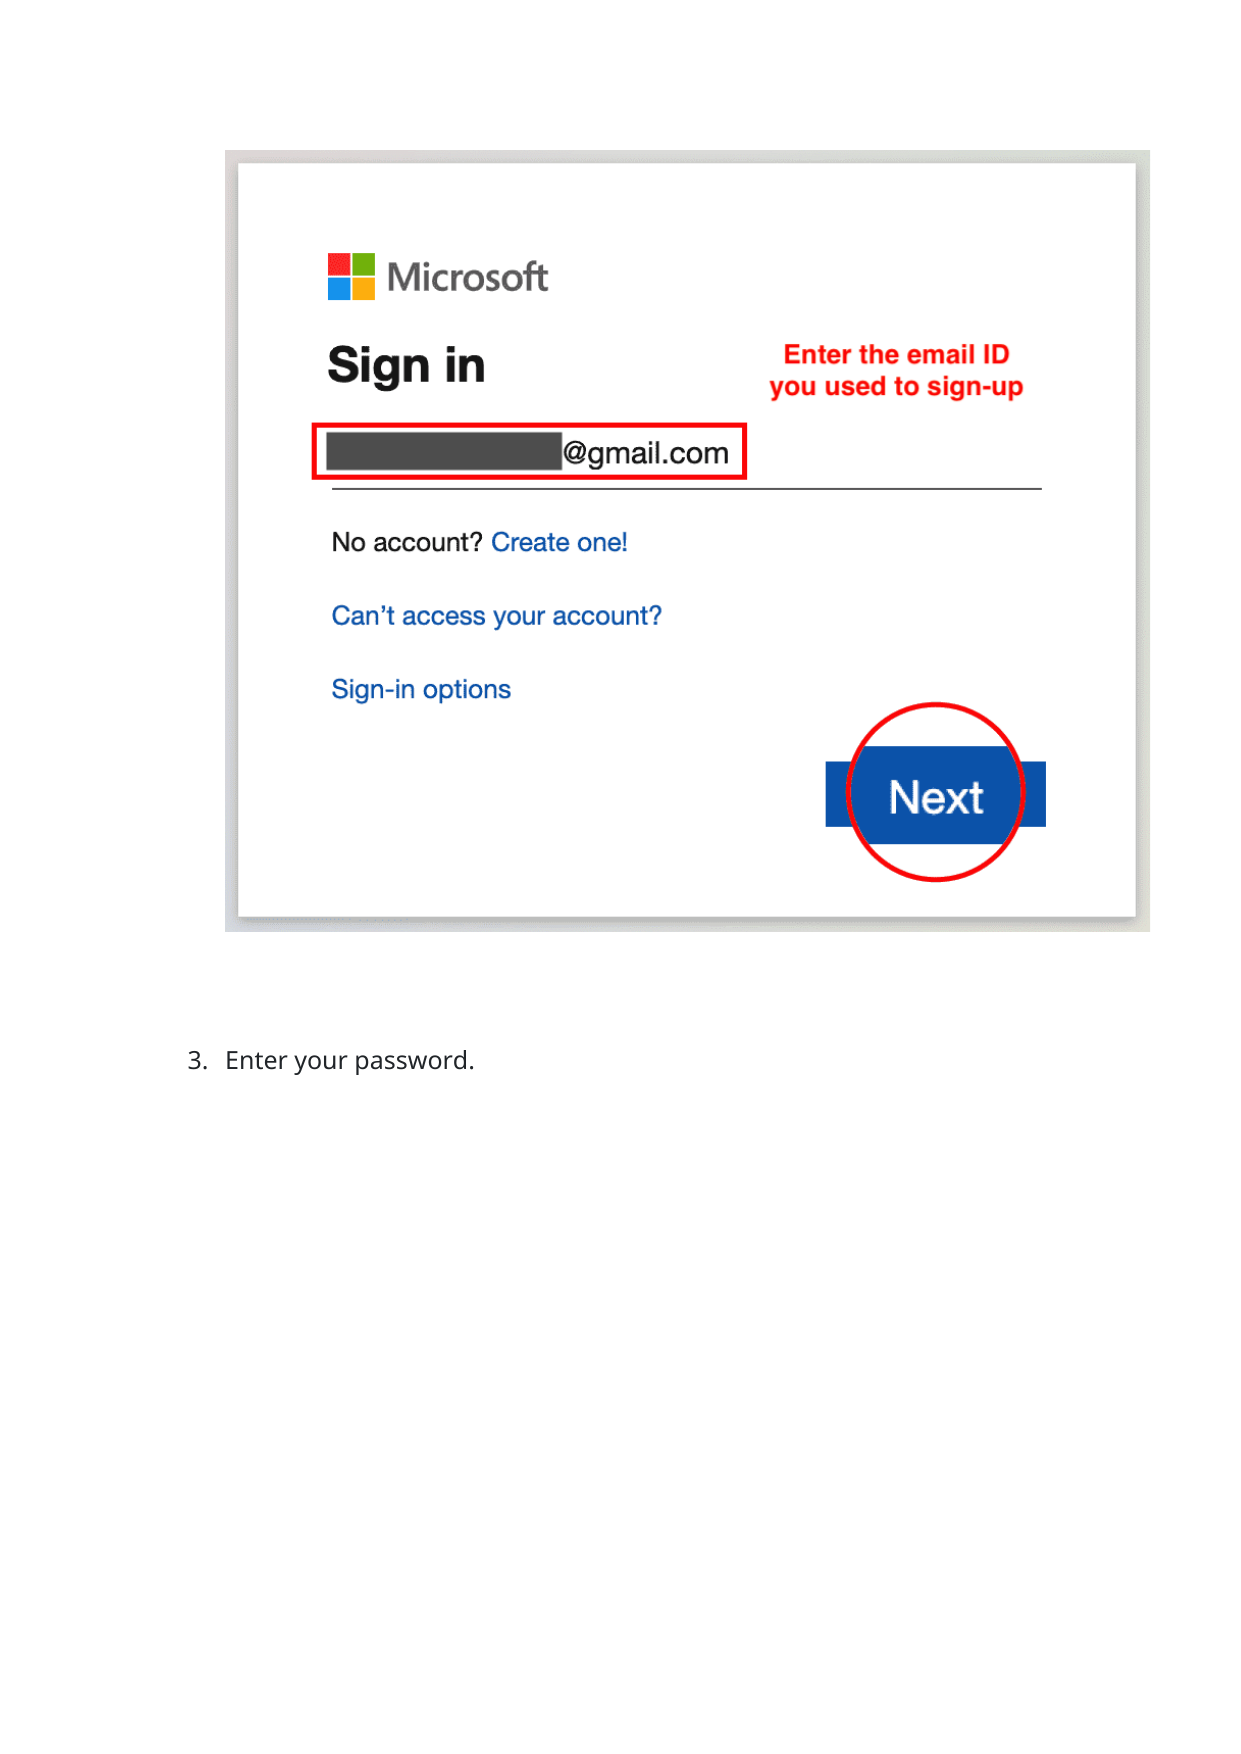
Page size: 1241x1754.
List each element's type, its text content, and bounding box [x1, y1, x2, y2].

list Enter your password. [187, 1043, 1090, 1077]
picture [225, 150, 1150, 932]
